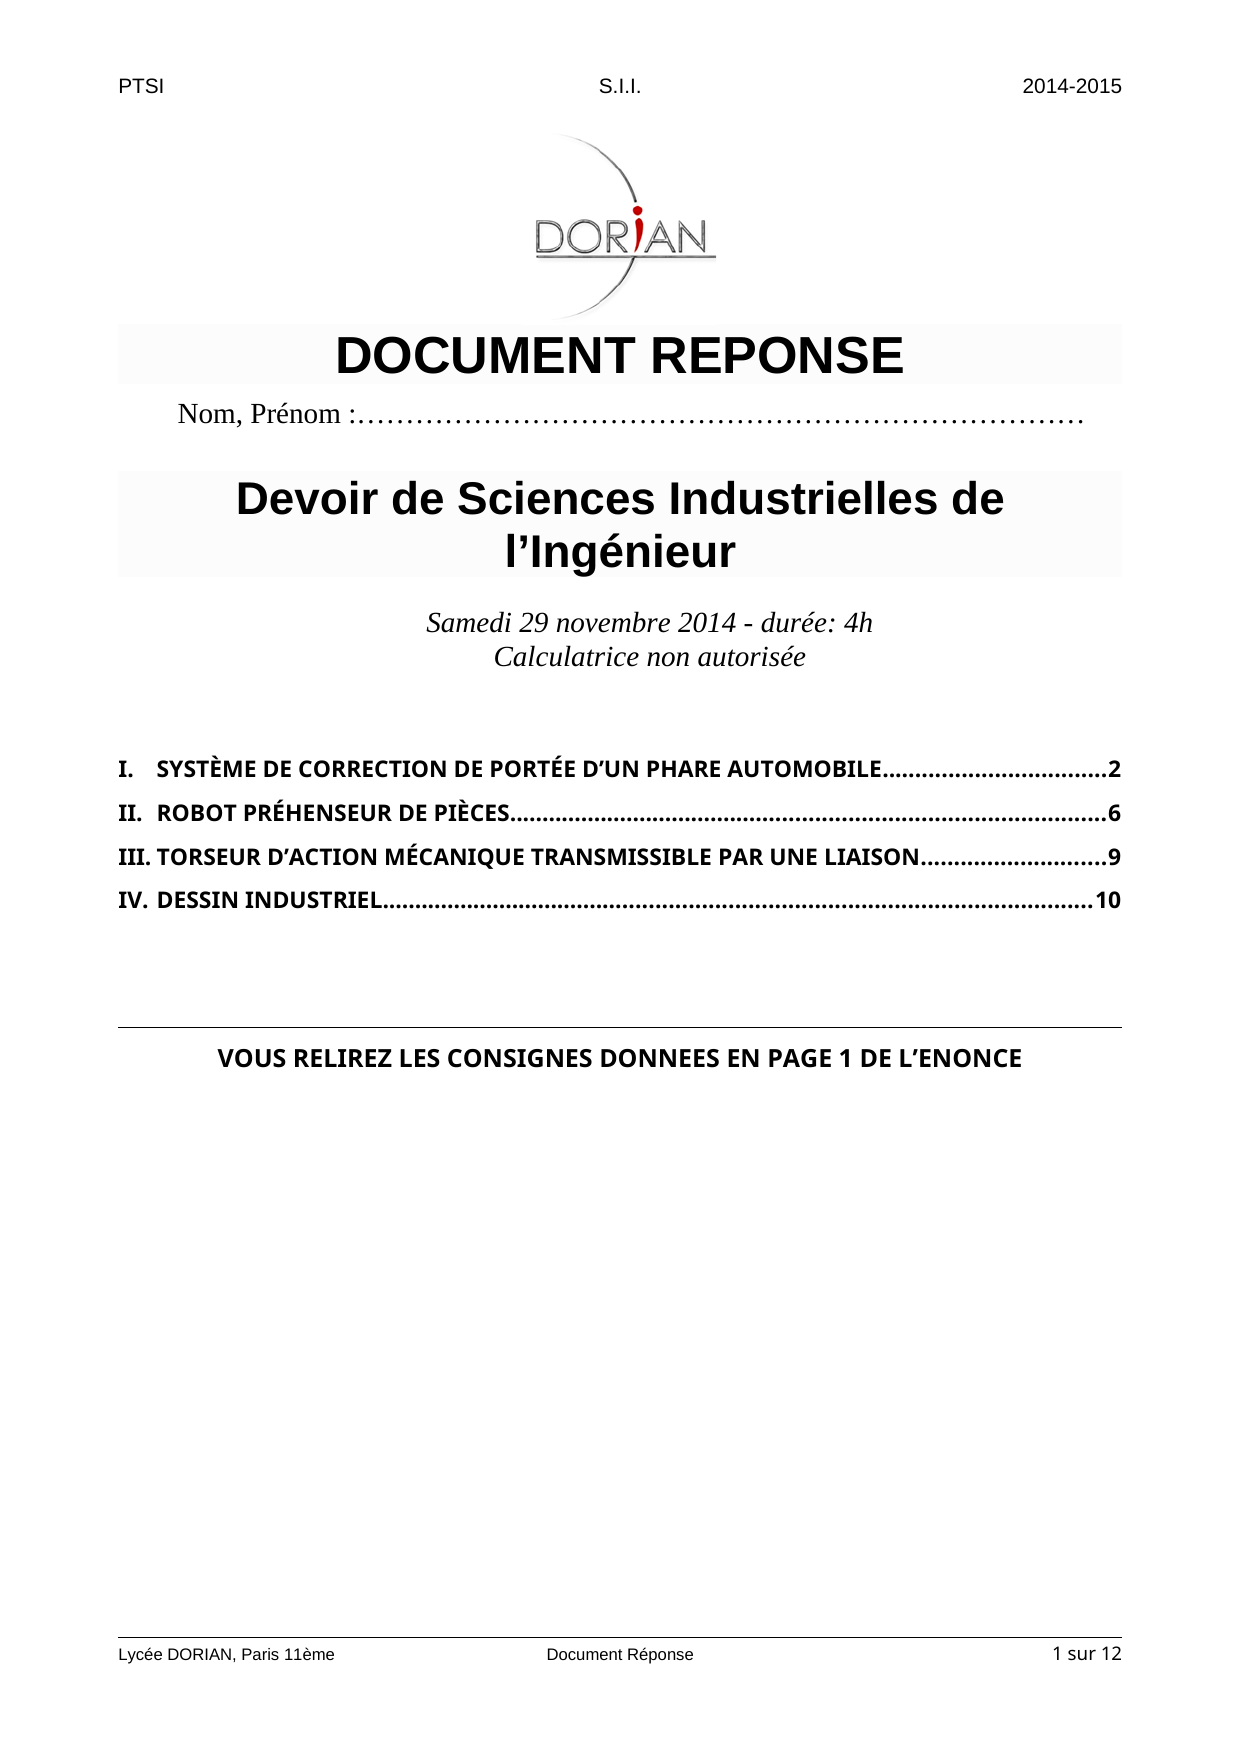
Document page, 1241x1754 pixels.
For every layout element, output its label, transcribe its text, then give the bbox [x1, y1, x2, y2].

picture [522, 129, 717, 325]
text II. Robot préhenseur de pièces 6 [118, 797, 1122, 828]
text IV. Dessin industriel 10 [118, 884, 1122, 916]
title DOCUMENT REPONSE [118, 324, 1122, 384]
text VOUS RELIREZ LES CONSIGNES DONNEES EN PAGE 1 DE L’ENONCE [118, 1040, 1122, 1074]
title Devoir de Sciences Industrielles de l’Ingénieur [118, 471, 1122, 577]
text III. Torseur d’action mécanique transmissible par une liaison 9 [118, 841, 1122, 872]
text Calculatrice non autorisée [118, 639, 1122, 673]
text Samedi 29 novembre 2014 - durée: 4h [118, 606, 1122, 639]
text I. Système de correction de portée d’un phare automobile 2 [118, 753, 1122, 784]
text Nom, Prénom :………………………………………………………………… [118, 397, 1122, 430]
